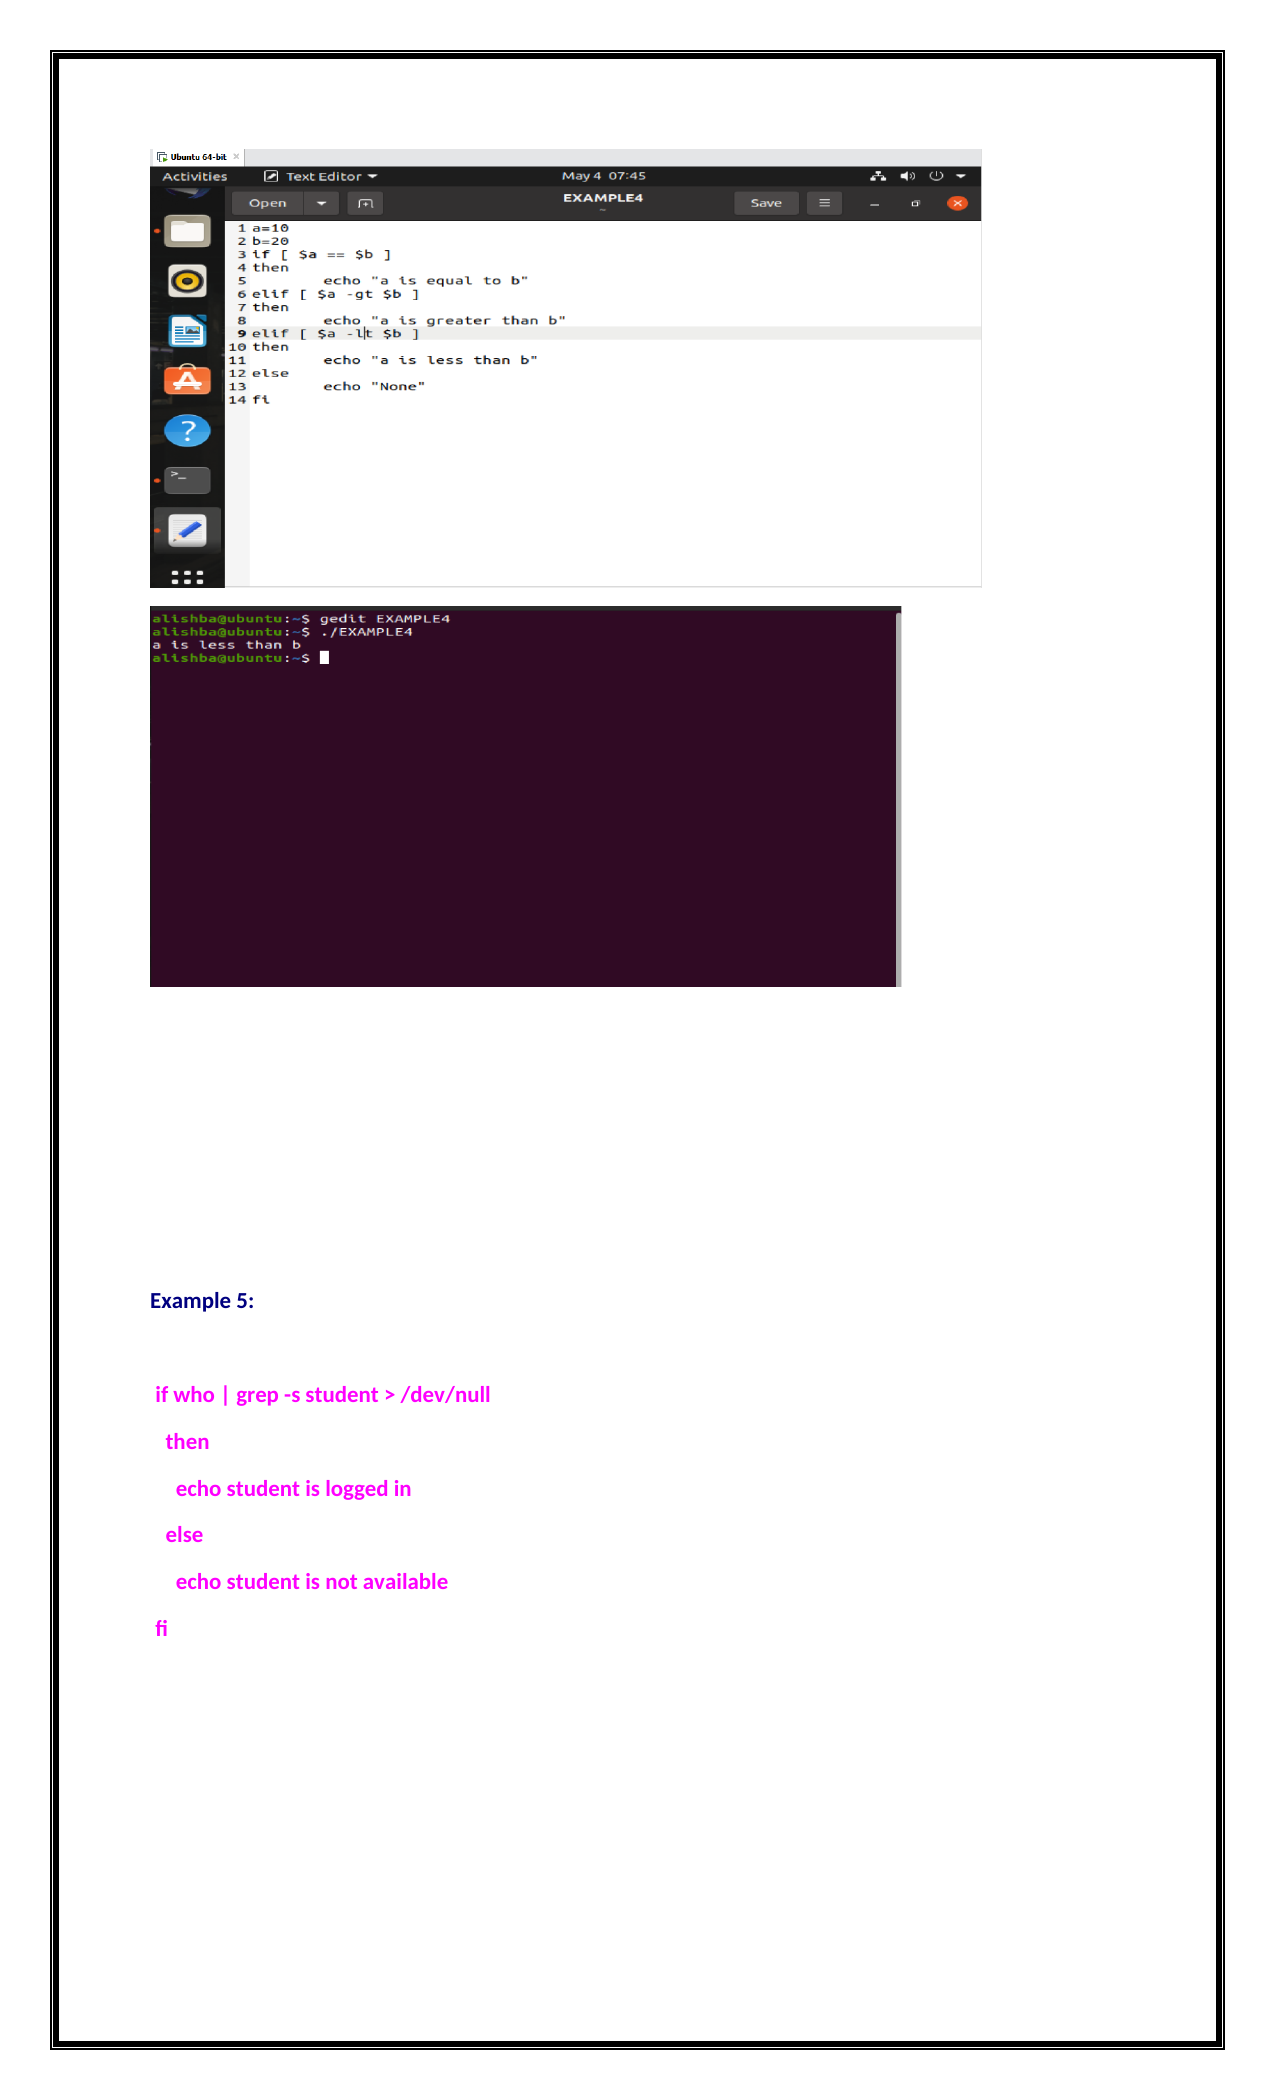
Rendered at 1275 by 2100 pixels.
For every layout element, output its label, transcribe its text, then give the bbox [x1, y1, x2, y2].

text then [150, 1427, 1125, 1455]
text if who | grep -s student > /dev/null [150, 1380, 1125, 1408]
text Example 5: [150, 1286, 1125, 1314]
text echo student is not available [150, 1567, 1125, 1595]
text echo student is logged in [150, 1474, 1125, 1502]
text else [150, 1521, 1125, 1548]
text fi [150, 1614, 1125, 1642]
picture [150, 606, 902, 987]
picture [150, 149, 982, 588]
